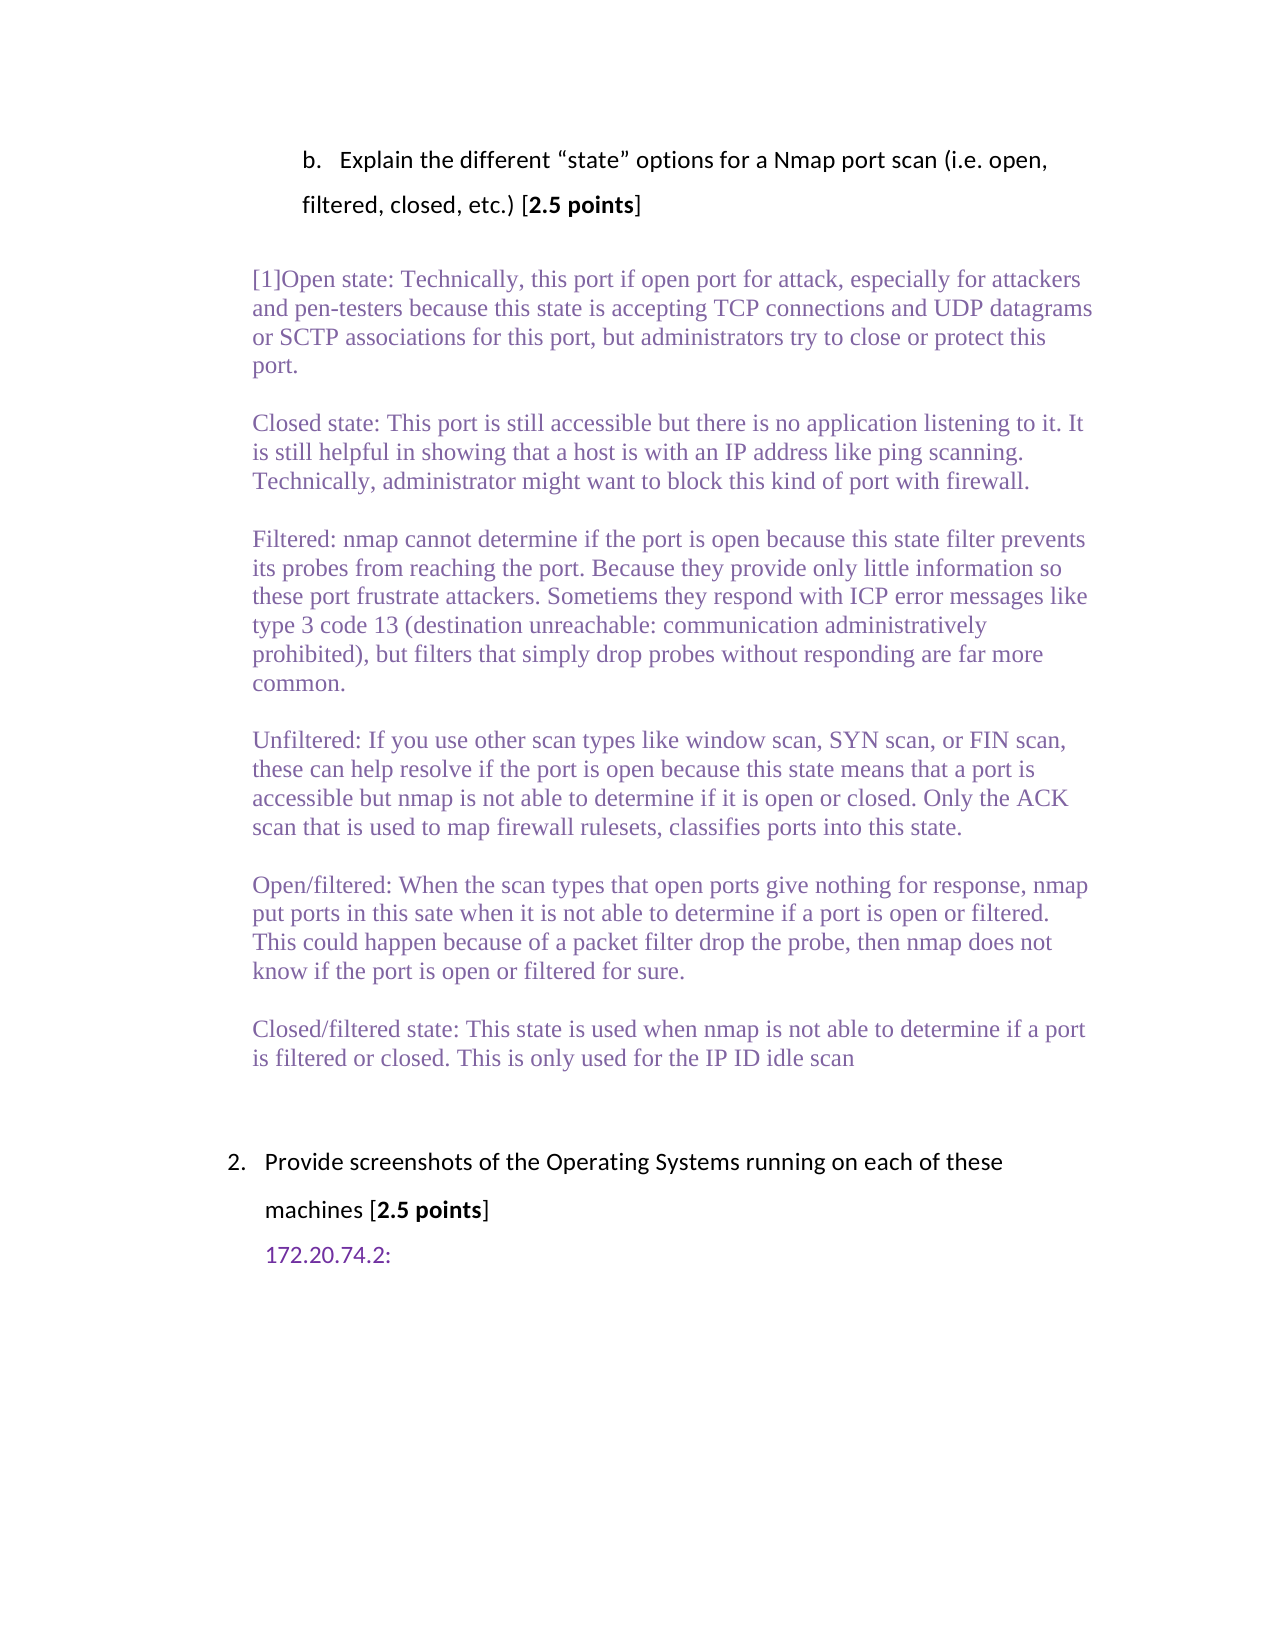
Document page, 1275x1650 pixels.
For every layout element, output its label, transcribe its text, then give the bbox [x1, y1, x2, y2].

text Filtered: nmap cannot determine if the port is open because this state filter prevents its probes from reaching the port. Because they provide only little information so these port frustrate attackers. Sometiems they respond with ICP error messages like type 3 code 13 (destination unreachable: communication administratively prohibited), but filters that simply drop probes without responding are far more common. [252, 524, 1096, 696]
text machines [2.5 points] [264, 1194, 1096, 1224]
text b. Explain the different “state” options for a Nmap port scan (i.e. open, filtered, closed, etc.) [2.5 points] [302, 144, 1096, 220]
text 2. Provide screenshots of the Operating Systems running on each of these [227, 1146, 1096, 1178]
text 172.20.74.2: [264, 1239, 1096, 1270]
text Closed state: This port is still accessible but there is no application listening to it. It is still helpful in showing that a host is with an IP address like ping scanning. Technically, administrator might want to block this kind of port with firewall. [252, 408, 1096, 495]
text Open/filtered: When the scan types that open ports give nothing for response, nmap put ports in this sate when it is not able to determine if a port is open or filtered. This could happen because of a packet filter drop the probe, then nmap does not know if the port is open or filtered for sure. [252, 870, 1096, 985]
text Closed/filtered state: This state is used when nmap is not able to determine if a port is filtered or closed. This is only used for the IP ID idle scan [252, 1014, 1096, 1071]
text [1]Open state: Technically, this port if open port for attack, especially for attackers and pen-testers because this state is accepting TCP connections and UDP datagrams or SCTP associations for this port, but administrators try to close or protect this port. [252, 264, 1096, 379]
text Unfiltered: If you use other scan types like window scan, SYN scan, or FIN scan, these can help resolve if the port is open because this state means that a port is accessible but nmap is not able to determine if it is open or closed. Only the ACK scan that is used to map firewall rulesets, classifies ports into this state. [252, 726, 1096, 841]
